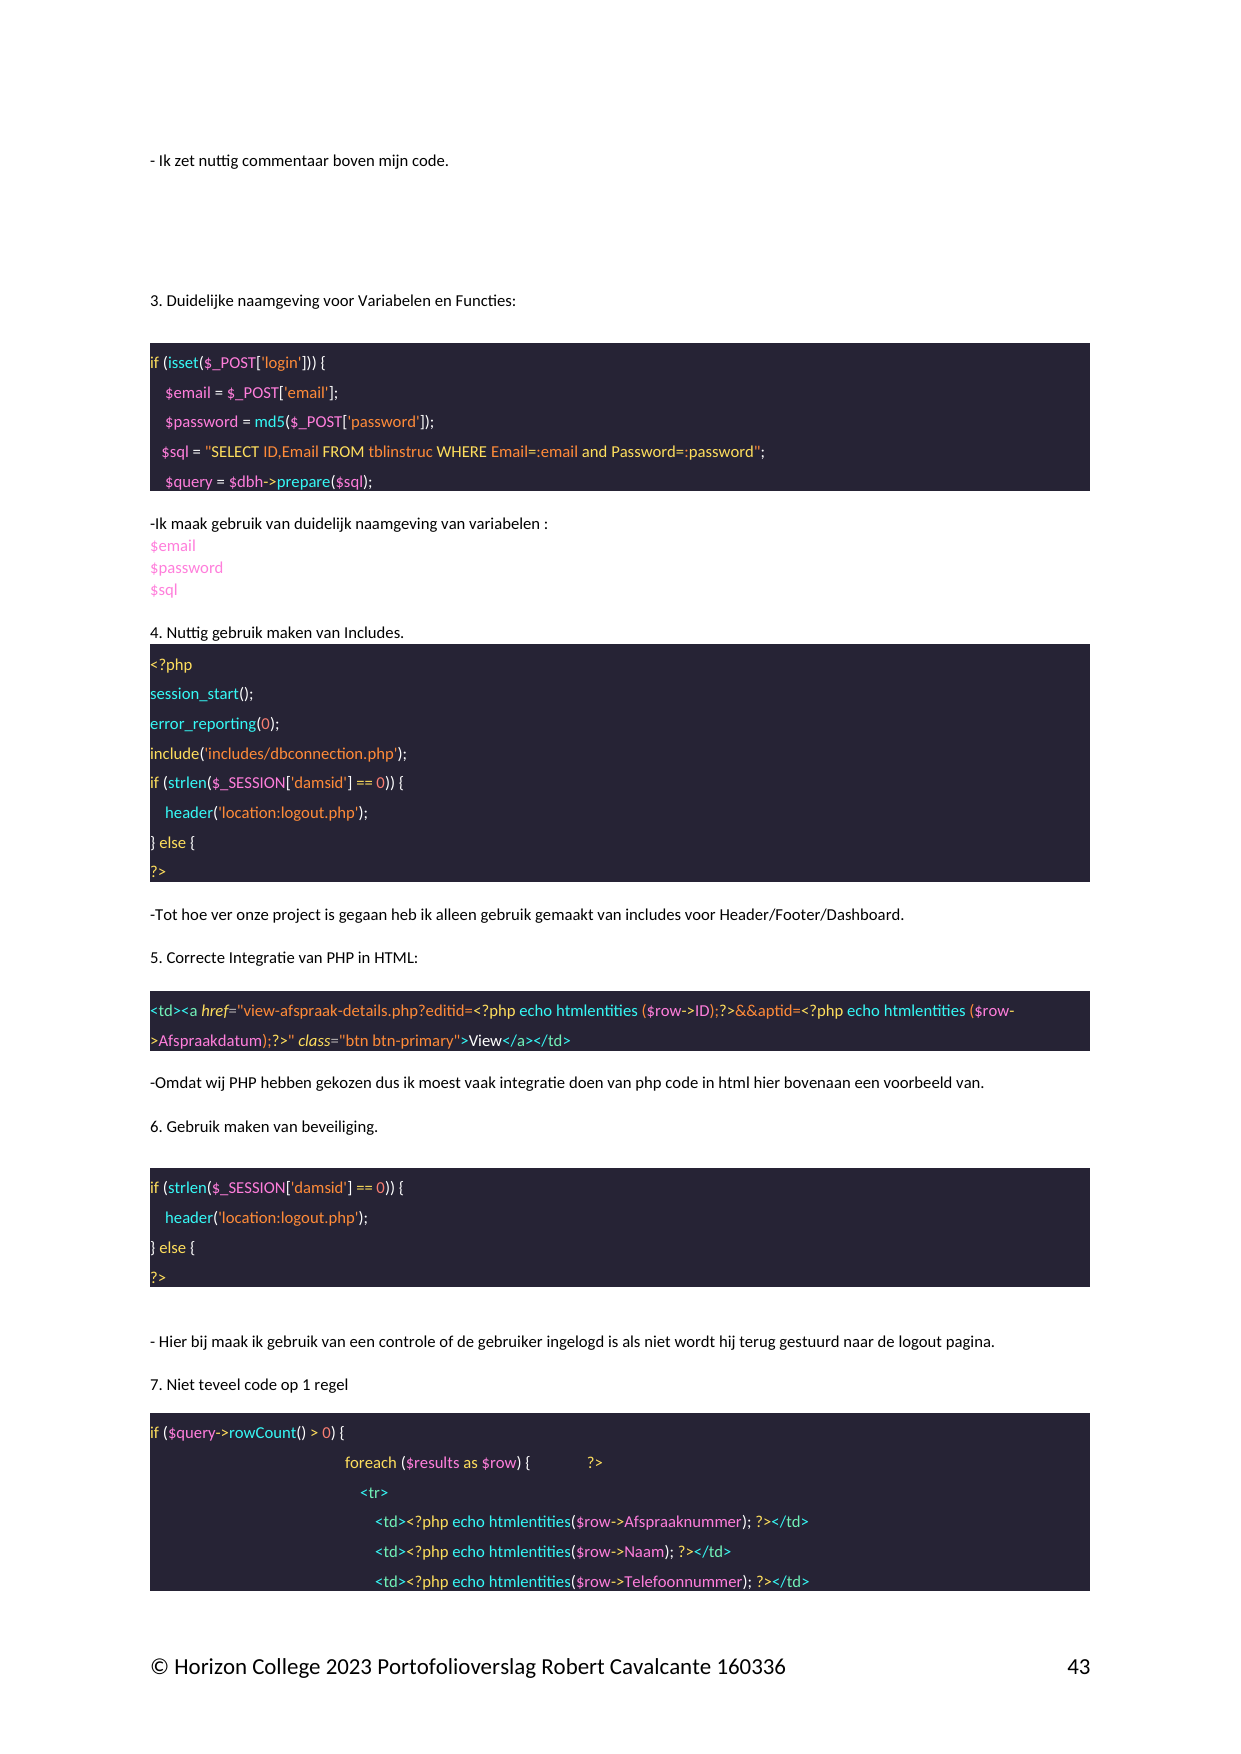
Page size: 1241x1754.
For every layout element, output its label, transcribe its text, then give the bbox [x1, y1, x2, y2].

text 4. Nuttig gebruik maken van Includes. [150, 623, 1090, 643]
text <td><a href="view-afspraak-details.php?editid=<?php echo htmlentities ($row->ID);?>&&aptid=<?php echo htmlentities ($row->Afspraakdatum);?>" class="btn btn-primary">View</a></td> [150, 991, 1090, 1051]
text } else { [150, 1228, 1090, 1257]
text $email $password [150, 535, 1090, 577]
text - Hier bij maak ik gebruik van een controle of de gebruiker ingelogd is als niet wordt hij terug gestuurd naar de logout pagina. [150, 1331, 1090, 1351]
text <?php [150, 644, 1090, 674]
text header('location:logout.php'); [150, 1198, 1090, 1228]
text 5. Correcte Integratie van PHP in HTML: [150, 948, 1090, 968]
text if ($query->rowCount() > 0) { [150, 1413, 1090, 1443]
text 7. Niet teveel code op 1 regel [150, 1375, 1090, 1395]
text $sql [150, 579, 1090, 599]
text $password = md5($_POST['password']); [150, 402, 1090, 432]
text <td><?php echo htmlentities($row->Telefoonnummer); ?></td> [150, 1562, 1090, 1591]
text -Omdat wij PHP hebben gekozen dus ik moest vaak integratie doen van php code in html hier bovenaan een voorbeeld van. [150, 1073, 1090, 1093]
text header('location:logout.php'); [150, 793, 1090, 823]
text if (strlen($_SESSION['damsid'] == 0)) { [150, 1168, 1090, 1198]
text <td><?php echo htmlentities($row->Afspraaknummer); ?></td> [150, 1502, 1090, 1532]
text 6. Gebruik maken van beveiliging. [150, 1116, 1090, 1137]
text 3. Duidelijke naamgeving voor Variabelen en Functies: [150, 290, 1090, 341]
text <td><?php echo htmlentities($row->Naam); ?></td> [150, 1532, 1090, 1562]
text -Ik maak gebruik van duidelijk naamgeving van variabelen : [150, 513, 1090, 533]
text $email = $_POST['email']; [150, 373, 1090, 402]
text error_reporting(0); [150, 704, 1090, 733]
text - Ik zet nuttig commentaar boven mijn code. [150, 150, 1090, 170]
text $query = $dbh->prepare($sql); [150, 462, 1090, 491]
text if (isset($_POST['login'])) { [150, 343, 1090, 373]
text $sql = "SELECT ID,Email FROM tblinstruc WHERE Email=:email and Password=:password"; [150, 432, 1090, 462]
text <tr> [150, 1473, 1090, 1502]
text foreach ($results as $row) { ?> [150, 1443, 1090, 1473]
text ?> [150, 1257, 1090, 1287]
text include('includes/dbconnection.php'); [150, 733, 1090, 763]
text if (strlen($_SESSION['damsid'] == 0)) { [150, 763, 1090, 793]
text session_start(); [150, 674, 1090, 704]
text } else { [150, 823, 1090, 852]
text -Tot hoe ver onze project is gegaan heb ik alleen gebruik gemaakt van includes voor Header/Footer/Dashboard. [150, 904, 1090, 924]
text ?> [150, 852, 1090, 882]
